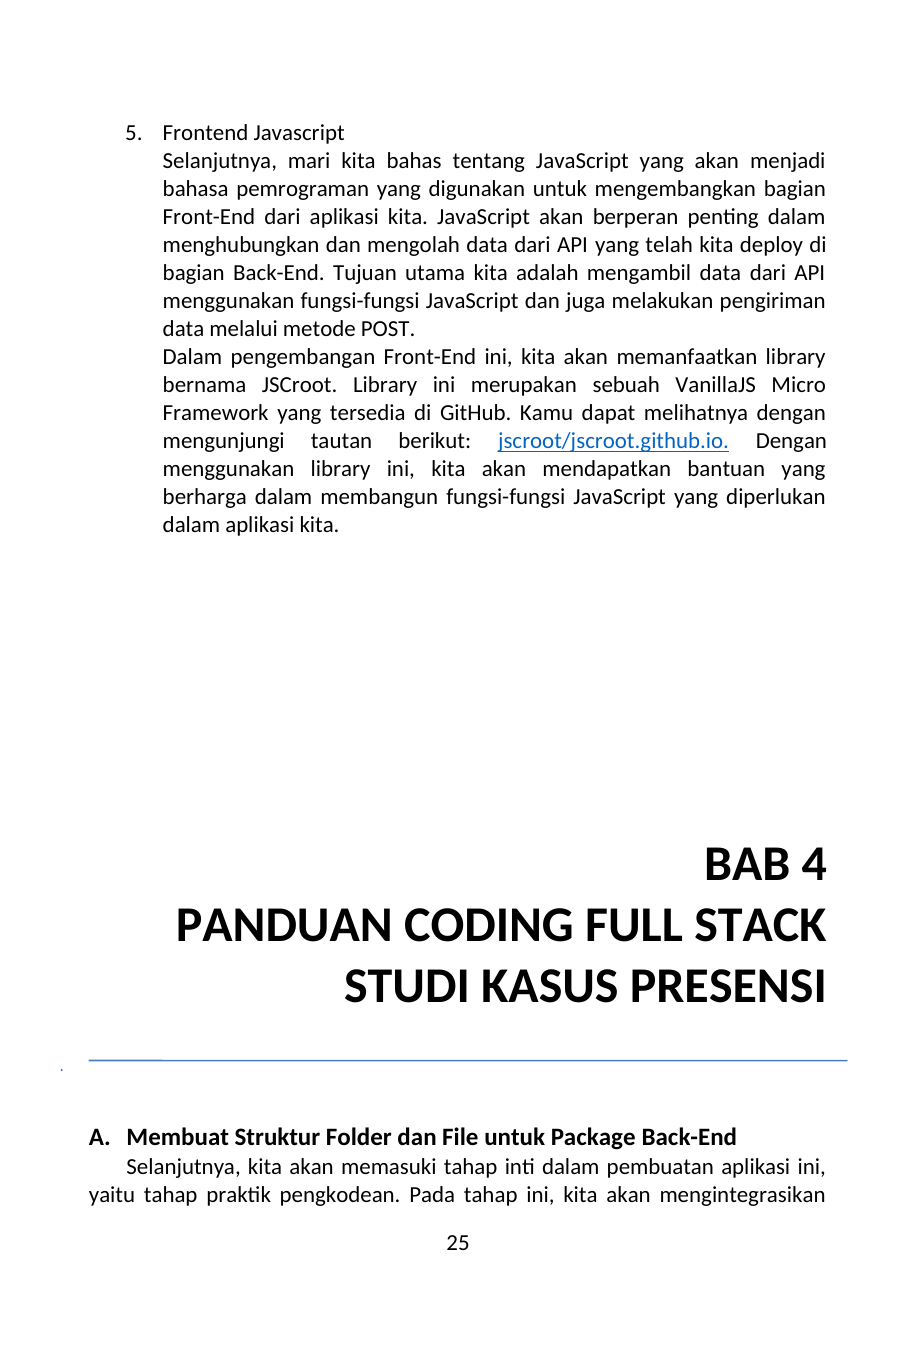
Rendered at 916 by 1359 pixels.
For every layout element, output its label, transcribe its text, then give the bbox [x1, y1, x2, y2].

list Dalam pengembangan Front-End ini, kita akan memanfaatkan library bernama JSCroot. Library ini merupakan sebuah VanillaJS Micro Framework yang tersedia di GitHub. Kamu dapat melihatnya dengan mengunjungi tautan berikut: jscroot/jscroot.github.io. Dengan menggunakan library ini, kita akan mendapatkan bantuan yang berharga dalam membangun fungsi-fungsi JavaScript yang diperlukan dalam aplikasi kita. [162, 342, 827, 538]
list Frontend Javascript [125, 118, 827, 146]
text PANDUAN CODING FULL STACK STUDI KASUS PRESENSI [89, 893, 827, 1015]
list Membuat Struktur Folder dan File untuk Package Back-End [89, 1122, 827, 1152]
list Selanjutnya, mari kita bahas tentang JavaScript yang akan menjadi bahasa pemrograman yang digunakan untuk mengembangkan bagian Front-End dari aplikasi kita. JavaScript akan berperan penting dalam menghubungkan dan mengolah data dari API yang telah kita deploy di bagian Back-End. Tujuan utama kita adalah mengambil data dari API menggunakan fungsi-fungsi JavaScript dan juga melakukan pengiriman data melalui metode POST. [162, 146, 827, 342]
text BAB 4 [89, 832, 827, 893]
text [89, 1152, 827, 1208]
